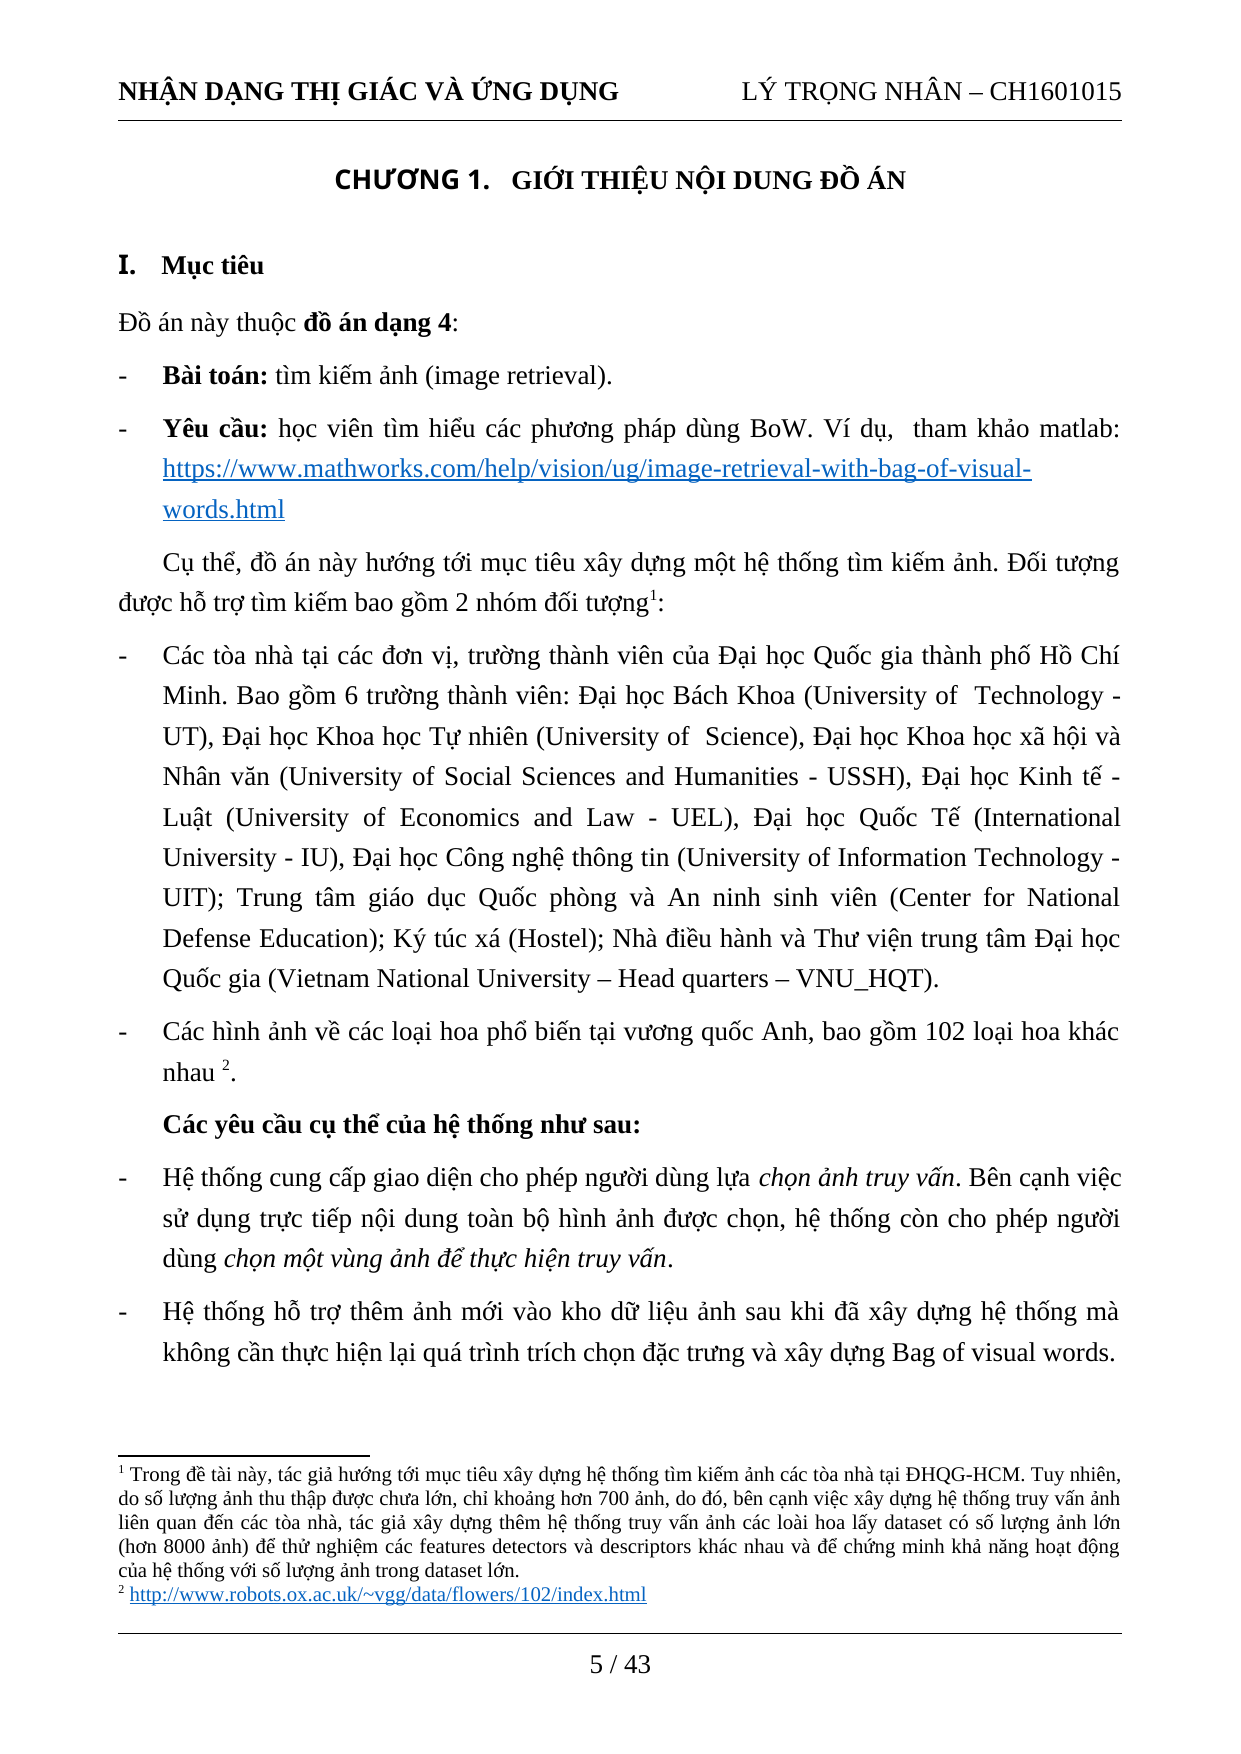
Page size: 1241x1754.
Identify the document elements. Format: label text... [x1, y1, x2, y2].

text Đồ án này thuộc đồ án dạng 4: [118, 306, 1122, 337]
text Các yêu cầu cụ thể của hệ thống như sau: [118, 1108, 1122, 1140]
text Hệ thống hỗ trợ thêm ảnh mới vào kho dữ liệu ảnh sau khi đã xây dựng hệ thống mà không cần thực hiện lại quá trình trích chọn đặc trưng và xây dựng Bag of visual words. [118, 1295, 1122, 1367]
text Hệ thống cung cấp giao diện cho phép người dùng lựa chọn ảnh truy vấn. Bên cạnh việc sử dụng trực tiếp nội dung toàn bộ hình ảnh được chọn, hệ thống còn cho phép người dùng chọn một vùng ảnh để thực hiện truy vấn. [118, 1161, 1122, 1273]
subtitle GIỚI THIỆU NỘI DUNG ĐỒ ÁN [118, 160, 1122, 197]
text Các tòa nhà tại các đơn vị, trường thành viên của Đại học Quốc gia thành phố Hồ Chí Minh. Bao gồm 6 trường thành viên: Đại học Bách Khoa (University of Technology - UT), Đại học Khoa học Tự nhiên (University of Science), Đại học Khoa học xã hội và Nhân văn (University of Social Sciences and Humanities - USSH), Đại học Kinh tế - Luật (University of Economics and Law - UEL), Đại học Quốc Tế (International University - IU), Đại học Công nghệ thông tin (University of Information Technology - UIT); Trung tâm giáo dục Quốc phòng và An ninh sinh viên (Center for National Defense Education); Ký túc xá (Hostel); Nhà điều hành và Thư viện trung tâm Đại học Quốc gia (Vietnam National University – Head quarters – VNU_HQT). [118, 639, 1122, 993]
text Các hình ảnh về các loại hoa phổ biến tại vương quốc Anh, bao gồm 102 loại hoa khác nhau . [118, 1015, 1122, 1087]
text Yêu cầu: học viên tìm hiểu các phương pháp dùng BoW. Ví dụ, tham khảo matlab: https://www.mathworks.com/help/vision/ug/image-retrieval-with-bag-of-visual-words.html [118, 412, 1122, 524]
text Cụ thể, đồ án này hướng tới mục tiêu xây dựng một hệ thống tìm kiếm ảnh. Đối tượng được hỗ trợ tìm kiếm bao gồm 2 nhóm đối tượng: [118, 546, 1122, 617]
text Bài toán: tìm kiếm ảnh (image retrieval). [118, 359, 1122, 390]
subtitle Mục tiêu [118, 246, 1122, 282]
